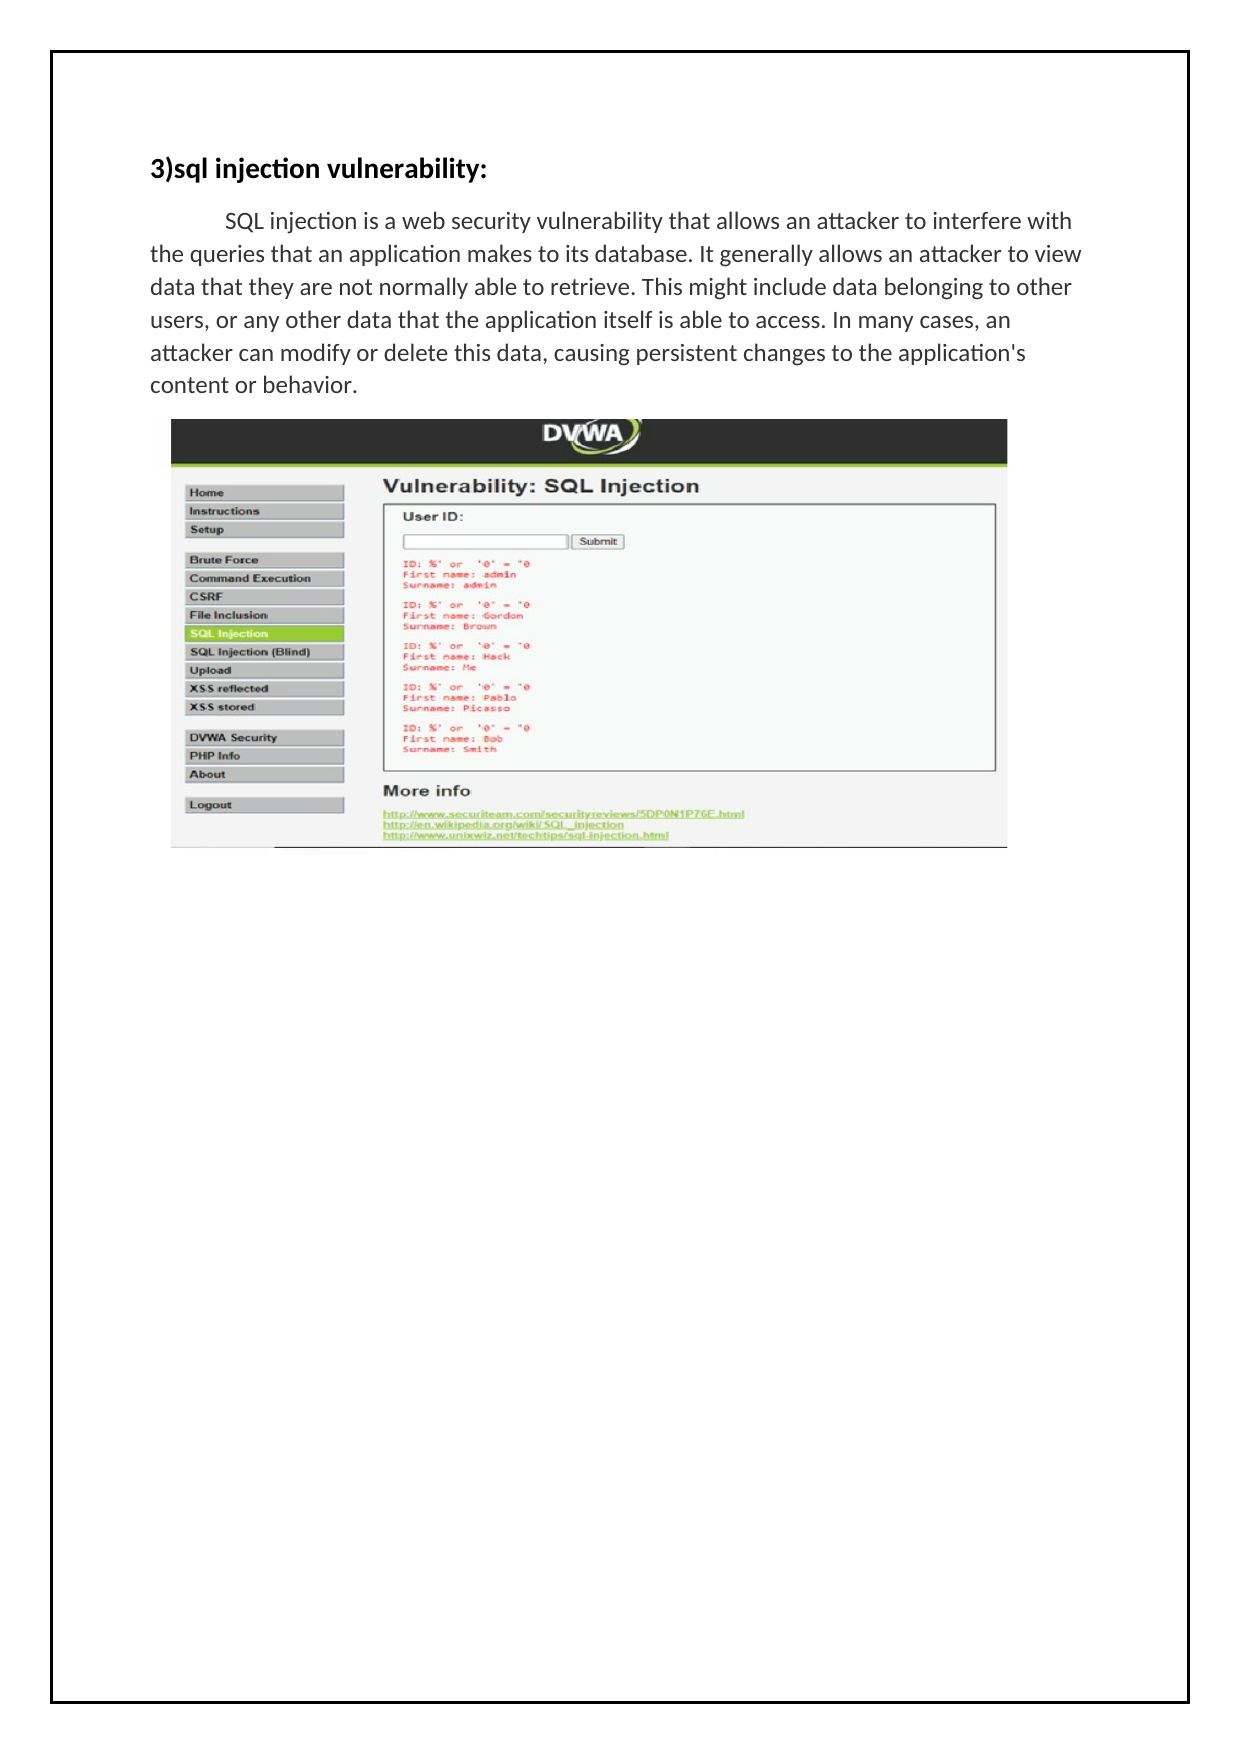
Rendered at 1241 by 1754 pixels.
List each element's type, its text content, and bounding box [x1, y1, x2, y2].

picture [155, 419, 1008, 856]
text 3)sql injection vulnerability: [150, 150, 1090, 186]
text SQL injection is a web security vulnerability that allows an attacker to interfere with the queries that an application makes to its database. It generally allows an attacker to view data that they are not normally able to retrieve. This might include data belonging to other users, or any other data that the application itself is able to access. In many cases, an attacker can modify or delete this data, causing persistent changes to the application's content or behavior. [150, 205, 1090, 400]
